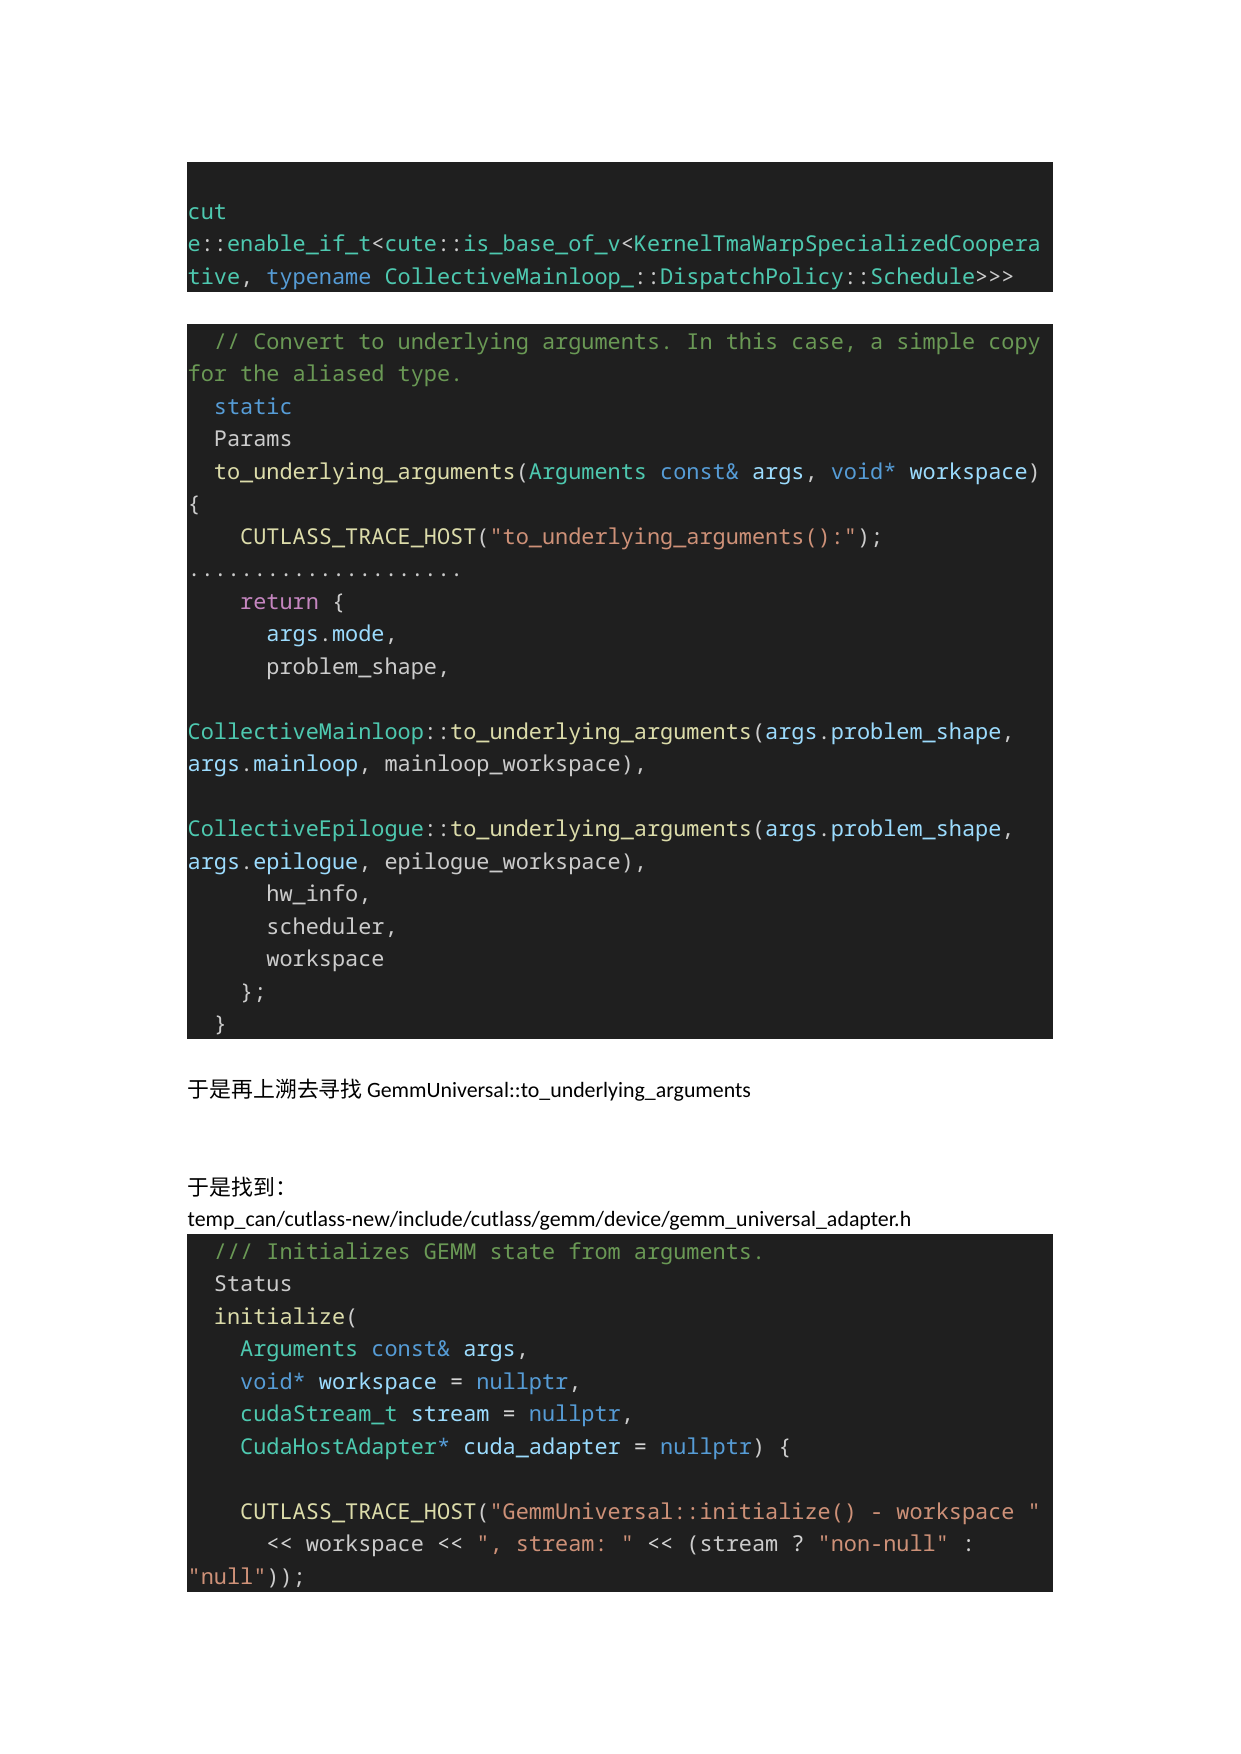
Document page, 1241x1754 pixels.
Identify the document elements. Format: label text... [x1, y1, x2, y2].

text hw_info, [187, 877, 1053, 909]
text /// Initializes GEMM state from arguments. [187, 1234, 1053, 1267]
text cudaStream_t stream = nullptr, [187, 1397, 1053, 1429]
text CudaHostAdapter* cuda_adapter = nullptr) { [187, 1429, 1053, 1462]
text Status [187, 1267, 1053, 1299]
text to_underlying_arguments(Arguments const& args, void* workspace) { [187, 454, 1053, 519]
text void* workspace = nullptr, [187, 1364, 1053, 1397]
text return { [187, 584, 1053, 617]
text problem_shape, [187, 649, 1053, 682]
text CollectiveMainloop::to_underlying_arguments(args.problem_shape, args.mainloop, mainloop_workspace), [187, 682, 1053, 779]
text initialize( [187, 1299, 1053, 1332]
text }; [187, 974, 1053, 1007]
text scheduler, [187, 909, 1053, 942]
text CUTLASS_TRACE_HOST("to_underlying_arguments():"); [187, 519, 1053, 552]
list 于是找到： [187, 1169, 1053, 1202]
text // Convert to underlying arguments. In this case, a simple copy for the aliased type. [187, 324, 1053, 389]
text workspace [187, 942, 1053, 974]
text static [187, 389, 1053, 422]
text CollectiveEpilogue::to_underlying_arguments(args.problem_shape, args.epilogue, epilogue_workspace), [187, 779, 1053, 877]
text cute::enable_if_t<cute::is_base_of_v<KernelTmaWarpSpecializedCooperative, typename CollectiveMainloop_::DispatchPolicy::Schedule>>> [187, 162, 1053, 292]
text Params [187, 422, 1053, 454]
text ..................... [187, 552, 1053, 584]
text } [187, 1007, 1053, 1039]
text args.mode, [187, 617, 1053, 649]
text Arguments const& args, [187, 1332, 1053, 1364]
text CUTLASS_TRACE_HOST("GemmUniversal::initialize() - workspace " [187, 1494, 1053, 1527]
text << workspace << ", stream: " << (stream ? "non-null" : "null")); [187, 1527, 1053, 1592]
list 于是再上溯去寻找GemmUniversal::to_underlying_arguments [187, 1072, 1053, 1104]
list temp_can/cutlass-new/include/cutlass/gemm/device/gemm_universal_adapter.h [187, 1202, 1053, 1234]
